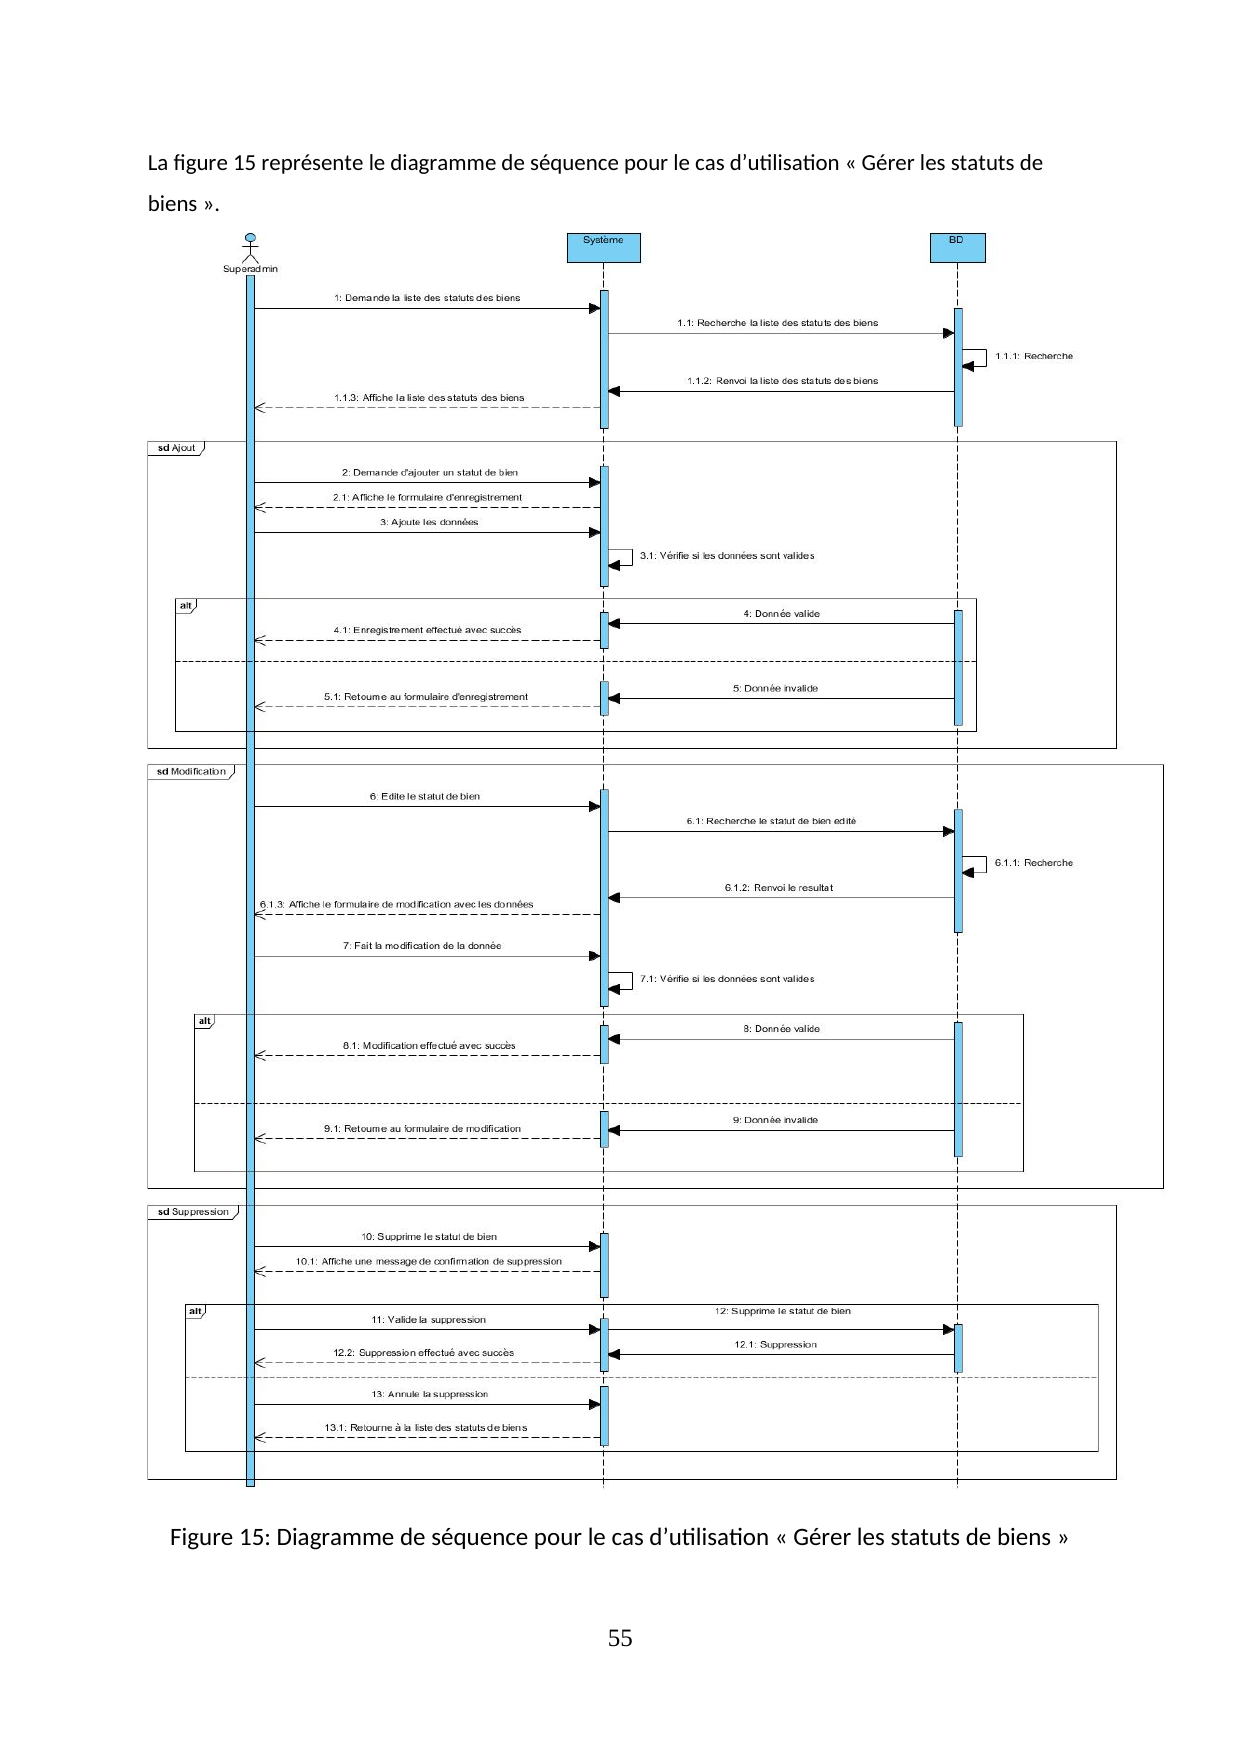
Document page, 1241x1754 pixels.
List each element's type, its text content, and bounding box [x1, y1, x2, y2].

text La figure 15 représente le diagramme de séquence pour le cas d’utilisation « Gérer les statuts de biens ». [148, 148, 1093, 232]
text Figure 15: Diagramme de séquence pour le cas d’utilisation « Gérer les statuts de biens » [148, 1521, 1093, 1551]
picture [147, 232, 1166, 1490]
